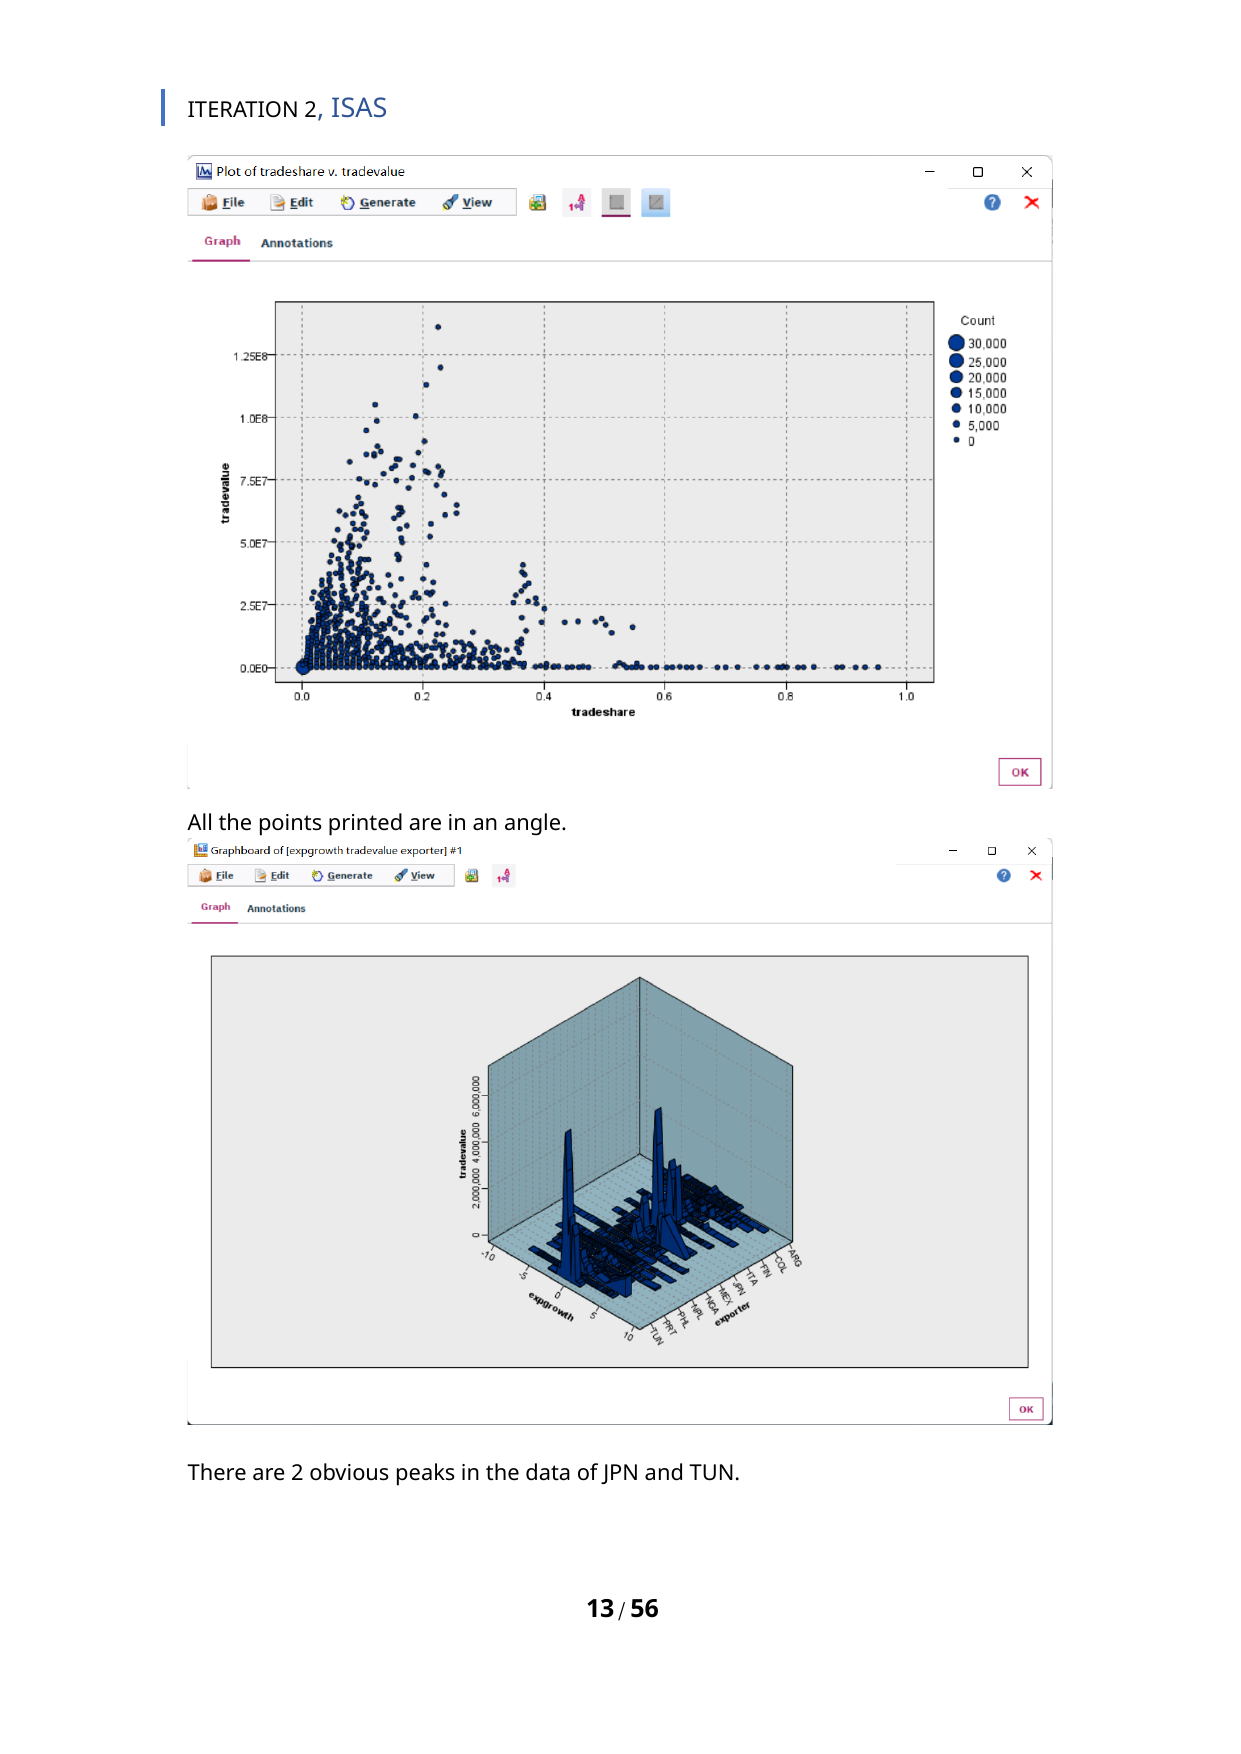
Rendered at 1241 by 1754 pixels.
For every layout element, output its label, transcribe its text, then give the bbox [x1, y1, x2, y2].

picture [187, 155, 1053, 789]
text There are 2 obvious peaks in the data of JPN and TUN. [187, 1456, 1053, 1488]
picture [187, 838, 1053, 1425]
text All the points printed are in an angle. [187, 806, 1053, 838]
